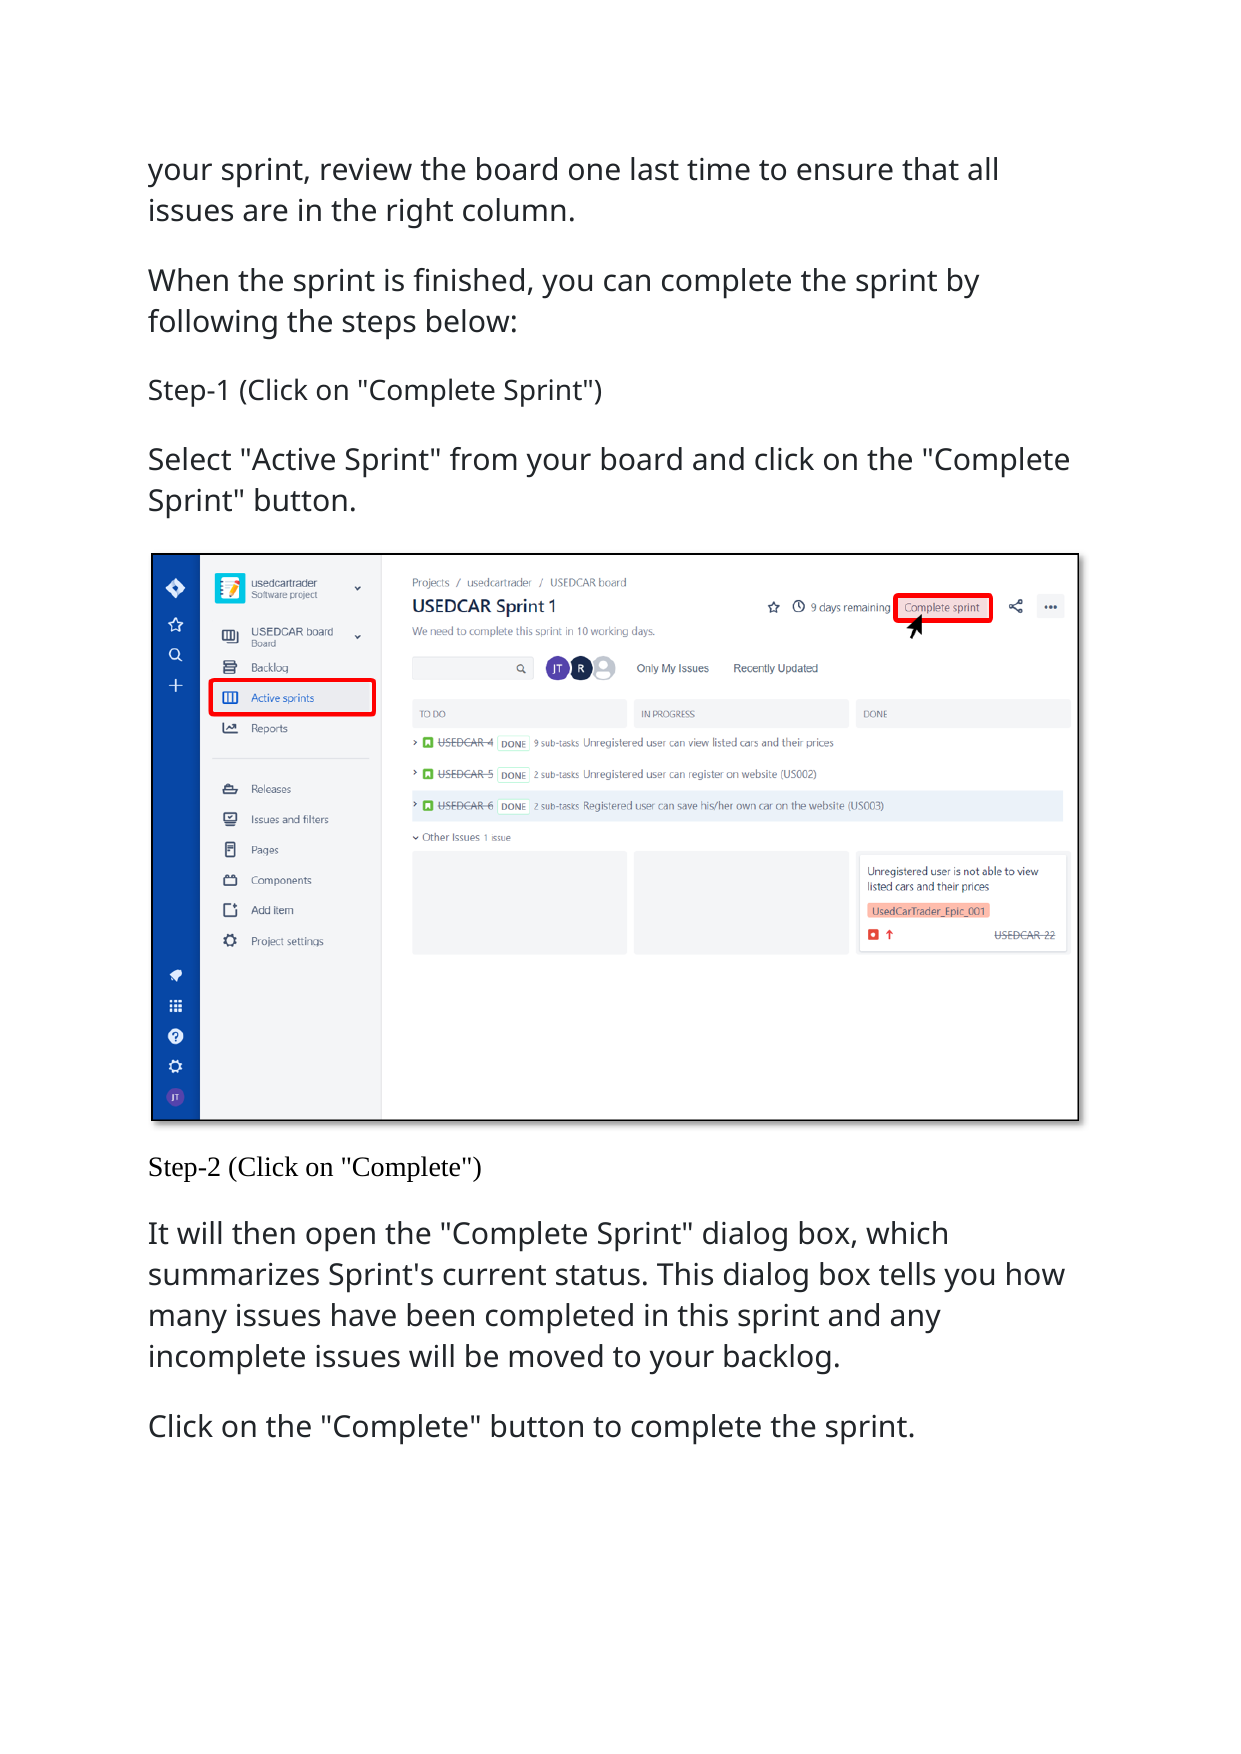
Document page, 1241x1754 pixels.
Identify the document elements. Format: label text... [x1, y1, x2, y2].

text Click on the "Complete" button to complete the sprint. [148, 1406, 1093, 1447]
text It will then open the "Complete Sprint" dialog box, which summarizes Sprint's current status. This dialog box tells you how many issues have been completed in this sprint and any incomplete issues will be moved to your backlog. [148, 1212, 1093, 1376]
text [148, 148, 1093, 230]
subtitle Step-1 (Click on "Complete Sprint") [148, 371, 1093, 409]
subtitle Step-2 (Click on "Complete") [148, 1150, 1093, 1183]
picture [147, 549, 1090, 1132]
text When the sprint is finished, you can complete the sprint by following the steps below: [148, 259, 1093, 341]
text Select "Active Sprint" from your board and click on the "Complete Sprint" button. [148, 438, 1093, 520]
